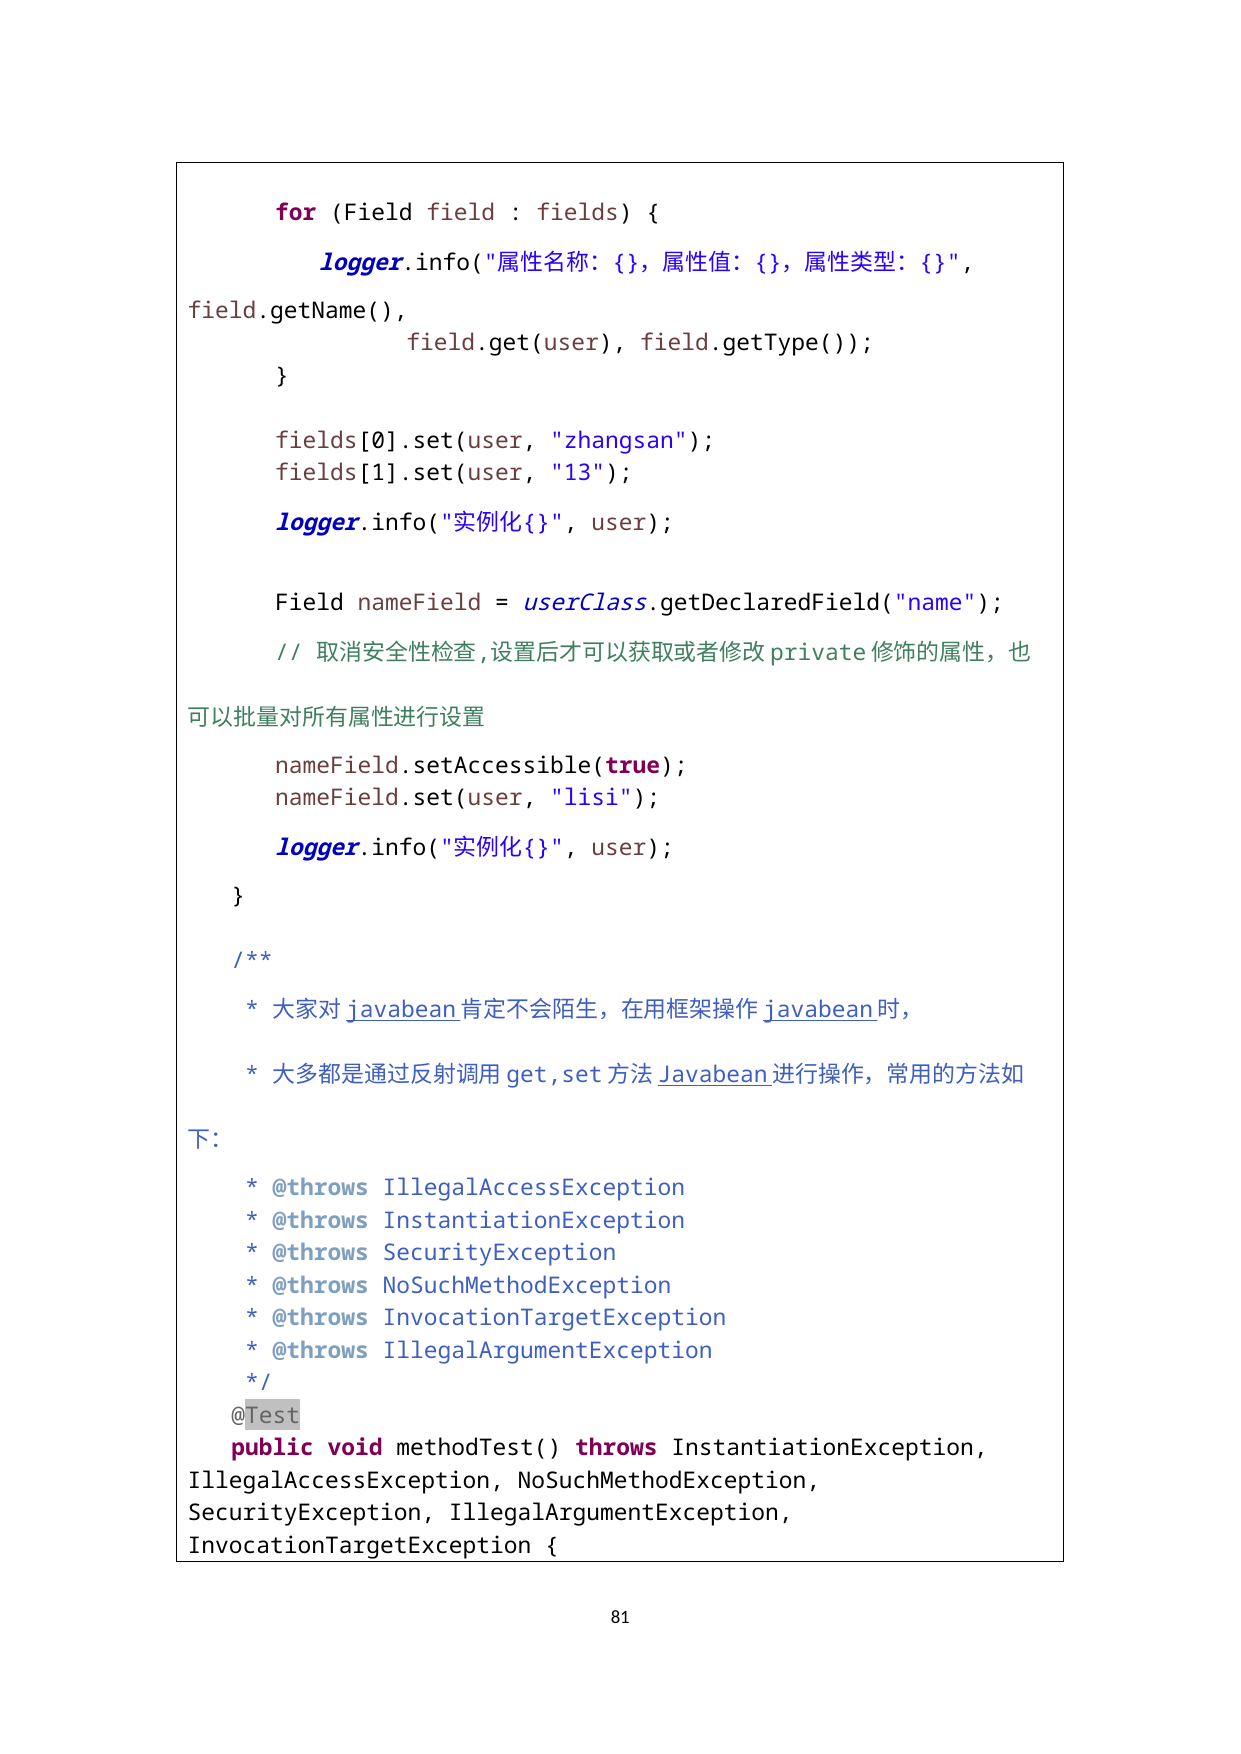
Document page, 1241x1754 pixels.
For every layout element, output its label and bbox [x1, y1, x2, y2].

table_header [177, 163, 1063, 1561]
